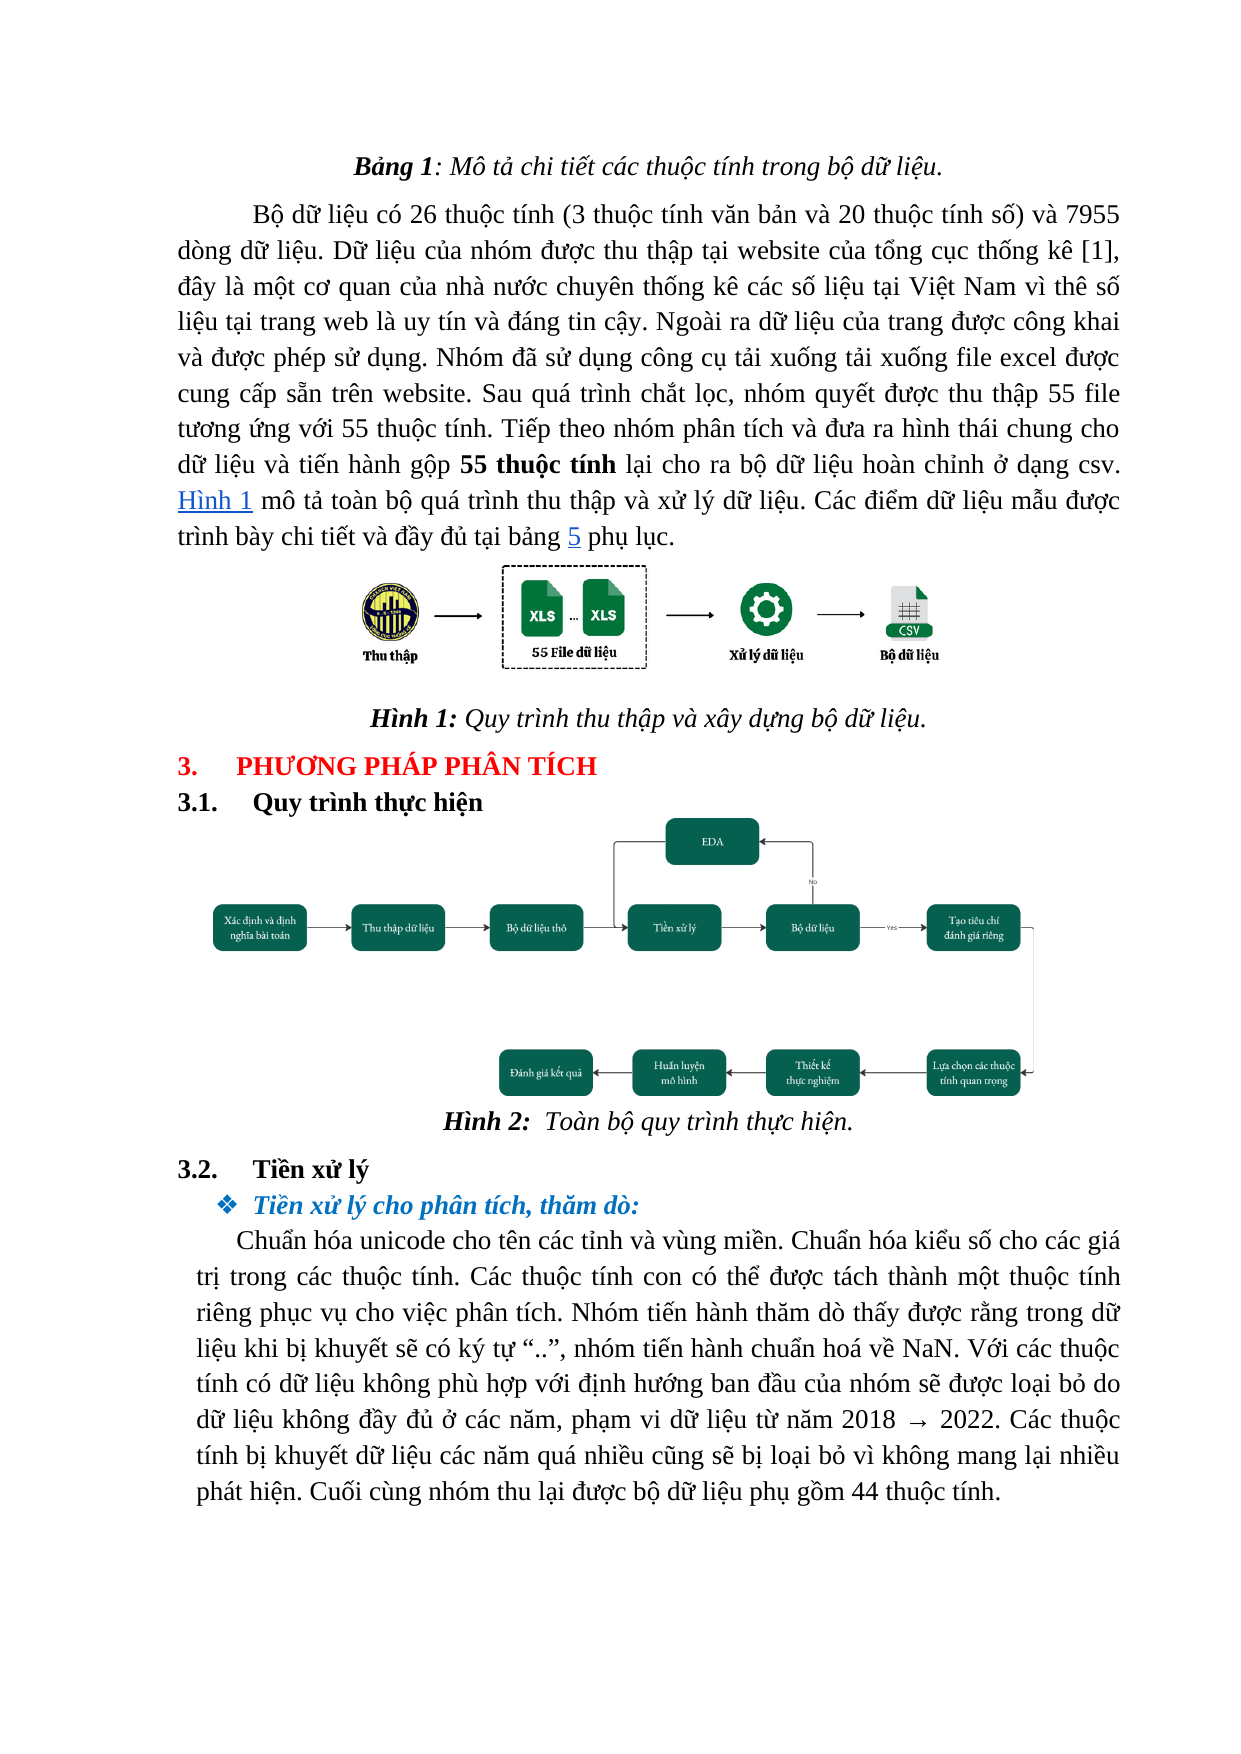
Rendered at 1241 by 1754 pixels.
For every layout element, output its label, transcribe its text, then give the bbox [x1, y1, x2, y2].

picture [213, 818, 1034, 1096]
text Chuẩn hóa unicode cho tên các tỉnh và vùng miền. Chuẩn hóa kiểu số cho các giá trị trong các thuộc tính. Các thuộc tính con có thể được tách thành một thuộc tính riêng phục vụ cho việc phân tích. Nhóm tiến hành thăm dò thấy được rằng trong dữ liệu khi bị khuyết sẽ có ký tự “..”, nhóm tiến hành chuẩn hoá về NaN. Với các thuộc tính có dữ liệu không phù hợp với định hướng ban đầu của nhóm sẽ được loại bỏ do dữ liệu không đầy đủ ở các năm, phạm vi dữ liệu từ năm 2018 → 2022. Các thuộc tính bị khuyết dữ liệu các năm quá nhiều cũng sẽ bị loại bỏ vì không mang lại nhiều phát hiện. Cuối cùng nhóm thu lại được bộ dữ liệu phụ gồm 44 thuộc tính. [196, 1224, 1122, 1506]
subtitle Quy trình thực hiện [177, 786, 1122, 817]
picture [331, 565, 968, 671]
subtitle Tiền xử lý [177, 1153, 1122, 1184]
text Bộ dữ liệu có 26 thuộc tính (3 thuộc tính văn bản và 20 thuộc tính số) và 7955 dòng dữ liệu. Dữ liệu của nhóm được thu thập tại website của tổng cục thống kê [1], đây là một cơ quan của nhà nước chuyên thống kê các số liệu tại Việt Nam vì thê số liệu tại trang web là uy tín và đáng tin cậy. Ngoài ra dữ liệu của trang được công khai và được phép sử dụng. Nhóm đã sử dụng công cụ tải xuống tải xuống file excel được cung cấp sẵn trên website. Sau quá trình chắt lọc, nhóm quyết được thu thập 55 file tương ứng với 55 thuộc tính. Tiếp theo nhóm phân tích và đưa ra hình thái chung cho dữ liệu và tiến hành gộp 55 thuộc tính lại cho ra bộ dữ liệu hoàn chỉnh ở dạng csv. Hình 1 mô tả toàn bộ quá trình thu thập và xử lý dữ liệu. Các điểm dữ liệu mẫu được trình bày chi tiết và đầy đủ tại bảng 5 phụ lục. [177, 198, 1122, 551]
subtitle PHƯƠNG PHÁP PHÂN TÍCH [177, 750, 1122, 781]
text Bảng 1: Mô tả chi tiết các thuộc tính trong bộ dữ liệu. [177, 150, 1122, 181]
subtitle Tiền xử lý cho phân tích, thăm dò: [215, 1189, 1122, 1220]
